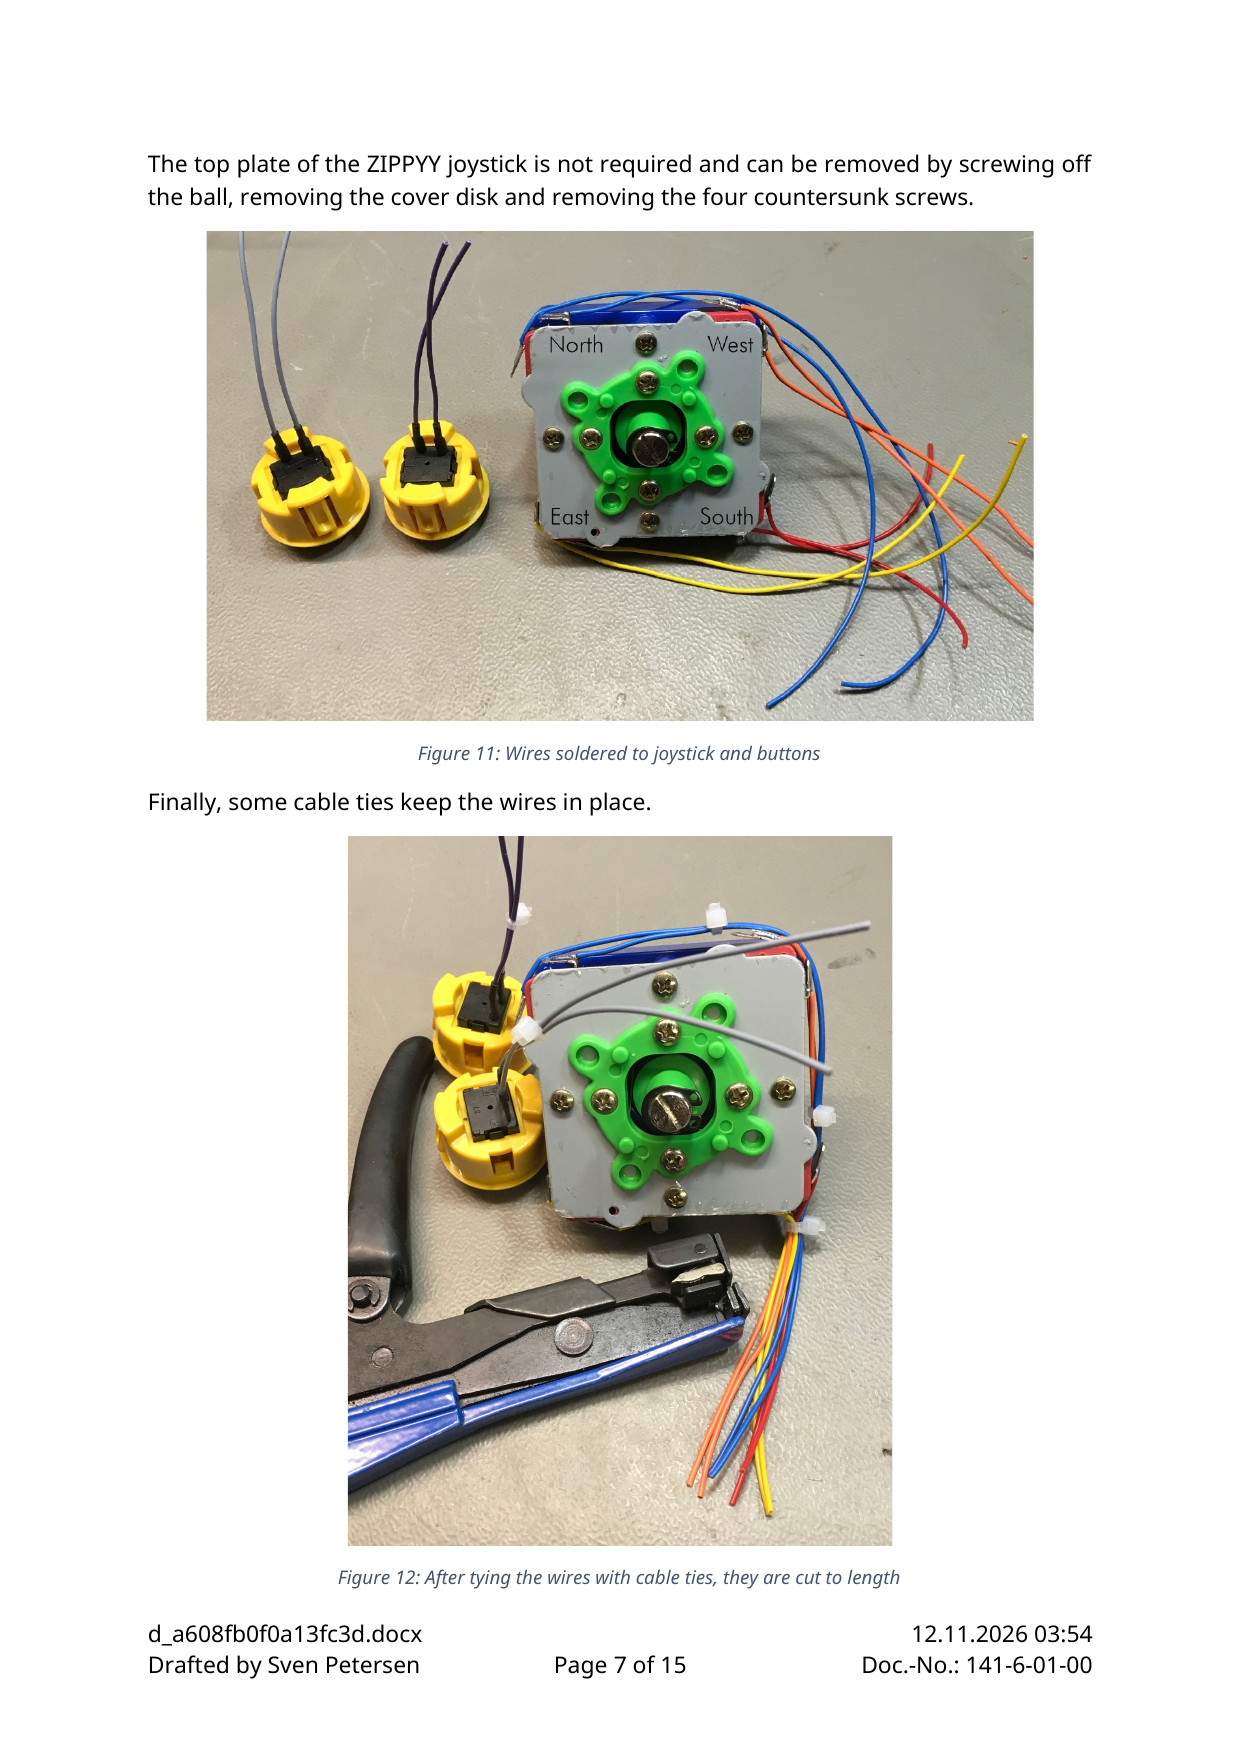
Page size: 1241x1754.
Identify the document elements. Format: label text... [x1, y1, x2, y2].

picture [347, 836, 893, 1546]
text The top plate of the ZIPPYY joystick is not required and can be removed by screwing off the ball, removing the cover disk and removing the four countersunk screws. [148, 148, 1093, 213]
picture [206, 231, 1034, 721]
text Figure 12: After tying the wires with cable ties, they are cut to length [148, 1564, 1093, 1590]
text Finally, some cable ties keep the wires in place. [148, 786, 1093, 818]
text Figure 11: Wires soldered to joystick and buttons [148, 740, 1093, 766]
